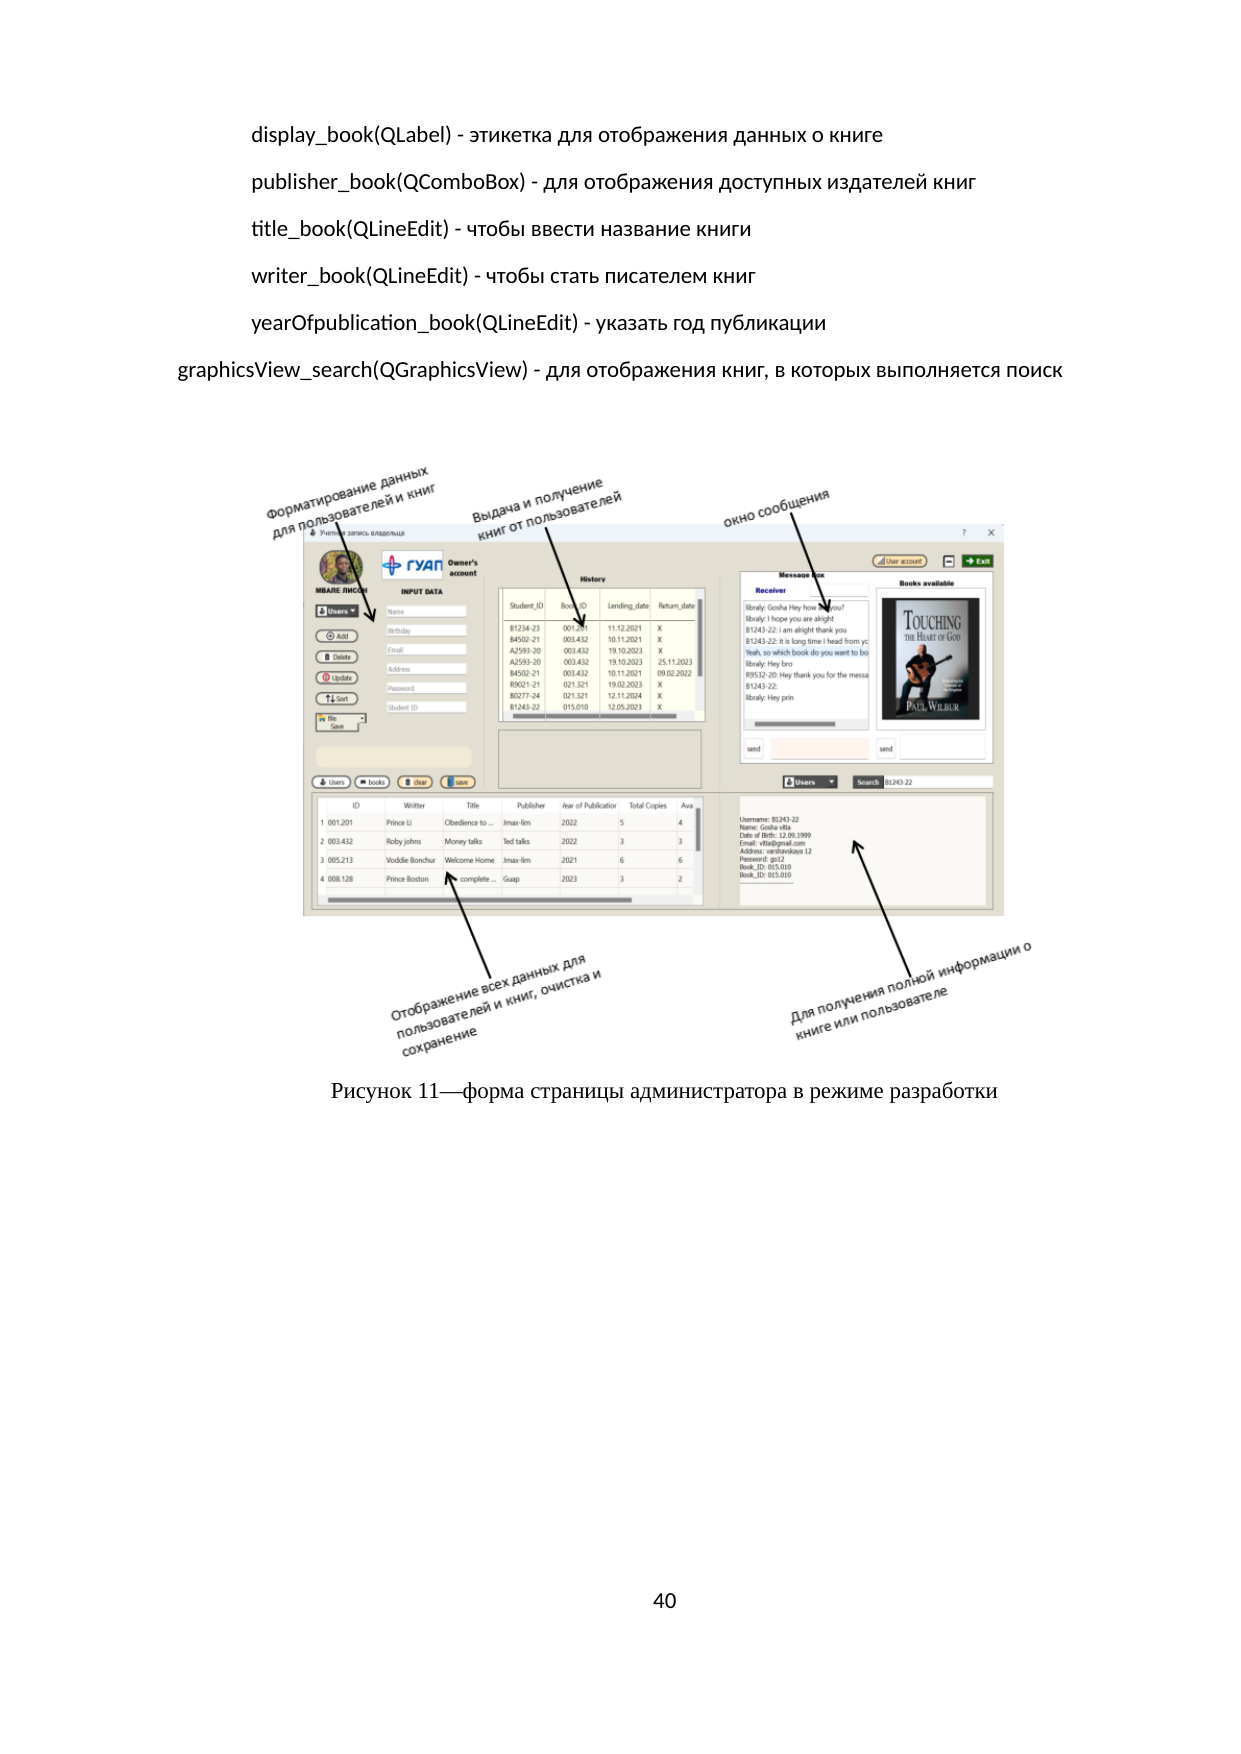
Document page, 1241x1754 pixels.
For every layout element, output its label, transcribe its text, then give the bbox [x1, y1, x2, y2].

text publisher_book(QComboBox) - для отображения доступных издателей книг [177, 167, 1152, 195]
text Рисунок 11—форма страницы администратора в режиме разработки [177, 1077, 1152, 1103]
picture [251, 448, 1078, 1058]
text display_book(QLabel) - этикетка для отображения данных о книге [177, 121, 1152, 148]
text graphicsView_search(QGraphicsView) - для отображения книг, в которых выполняется поиск [177, 355, 1152, 383]
text writer_book(QLineEdit) - чтобы стать писателем книг [177, 261, 1152, 289]
text title_book(QLineEdit) - чтобы ввести название книги [177, 214, 1152, 242]
text yearOfpublication_book(QLineEdit) - указать год публикации [177, 308, 1152, 336]
